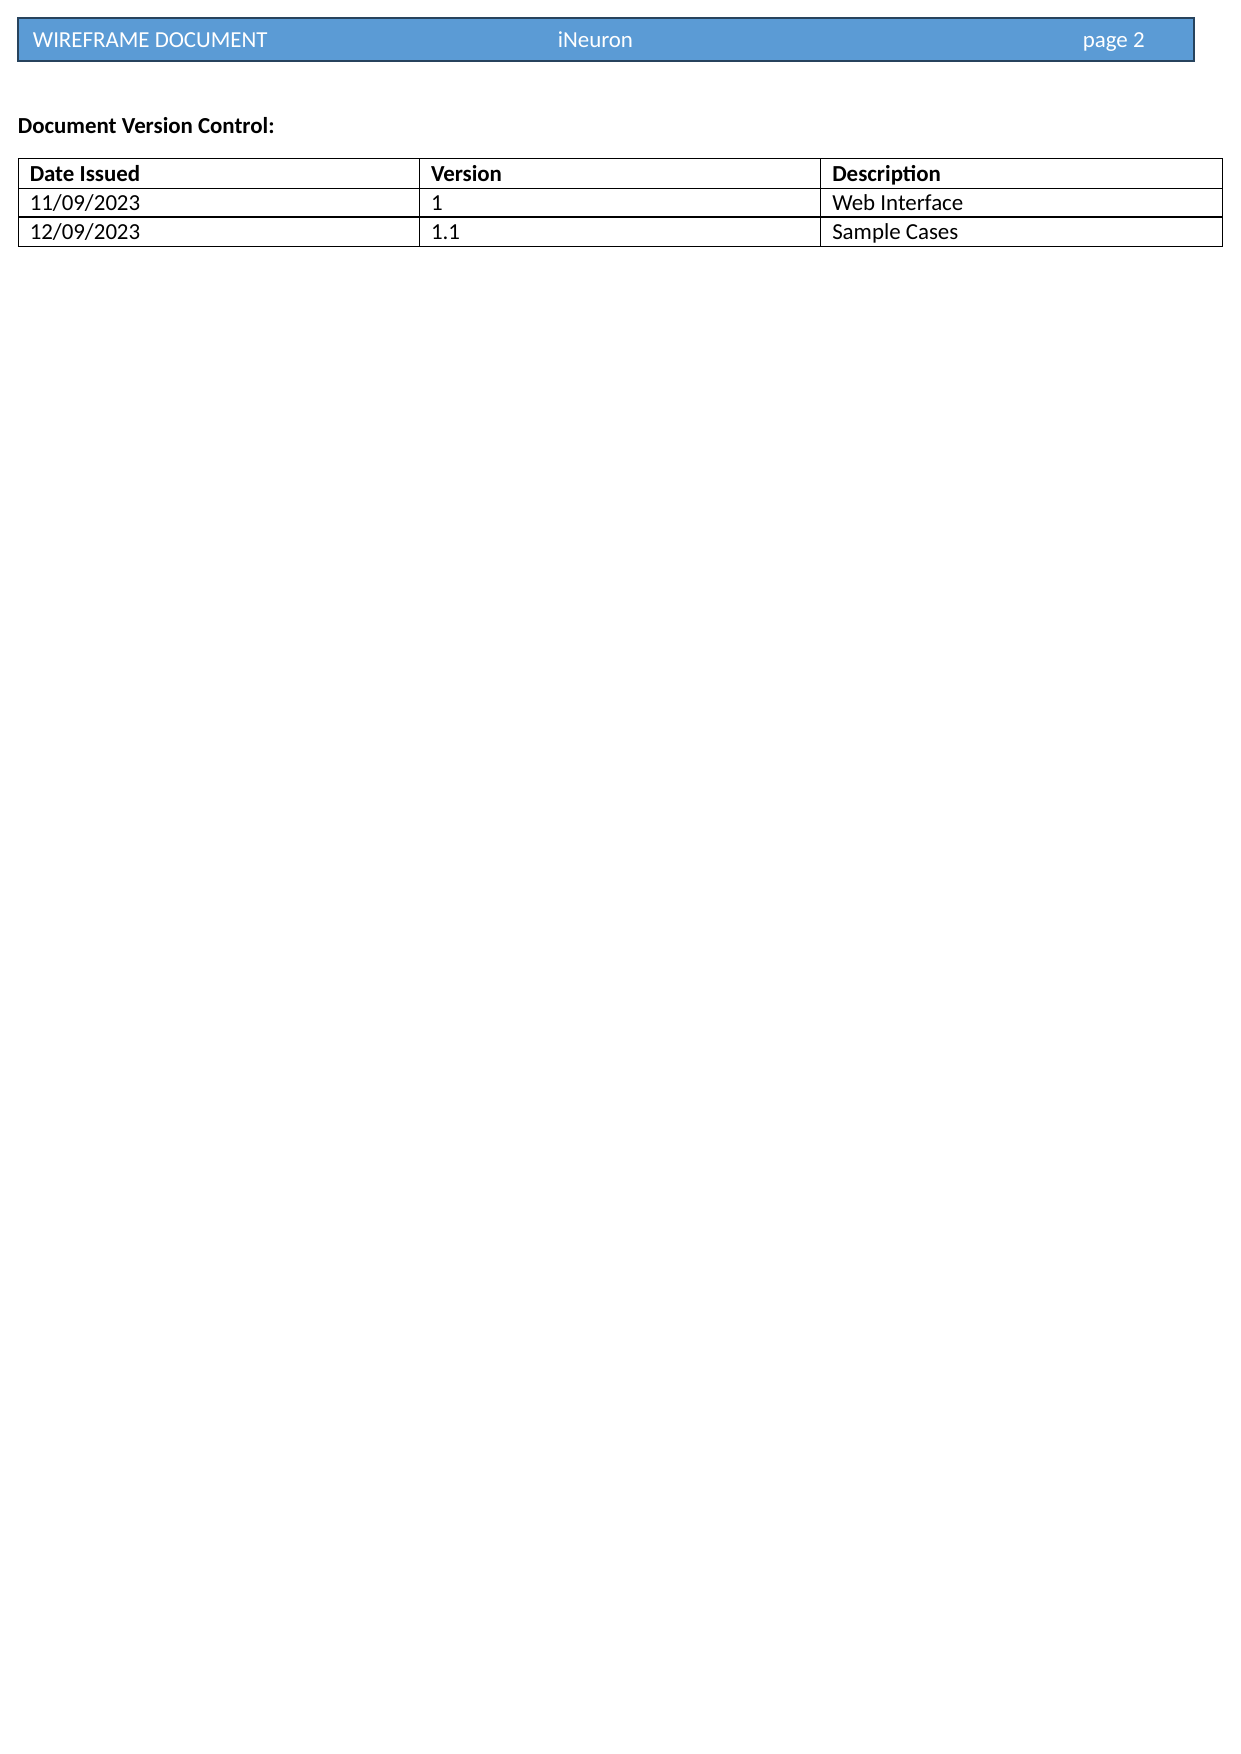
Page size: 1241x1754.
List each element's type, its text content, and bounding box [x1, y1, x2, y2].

table_cell Sample Cases [821, 218, 1222, 246]
text Document Version Control: [18, 111, 1222, 139]
table_cell 11/09/2023 [19, 189, 419, 216]
table_header Description [821, 159, 1222, 187]
table_cell Web Interface [821, 189, 1222, 216]
table_cell 1 [420, 189, 820, 216]
table_cell 12/09/2023 [19, 218, 419, 246]
table_header Date Issued [19, 159, 419, 187]
table_cell 1.1 [420, 218, 820, 246]
table_header Version [420, 159, 820, 187]
